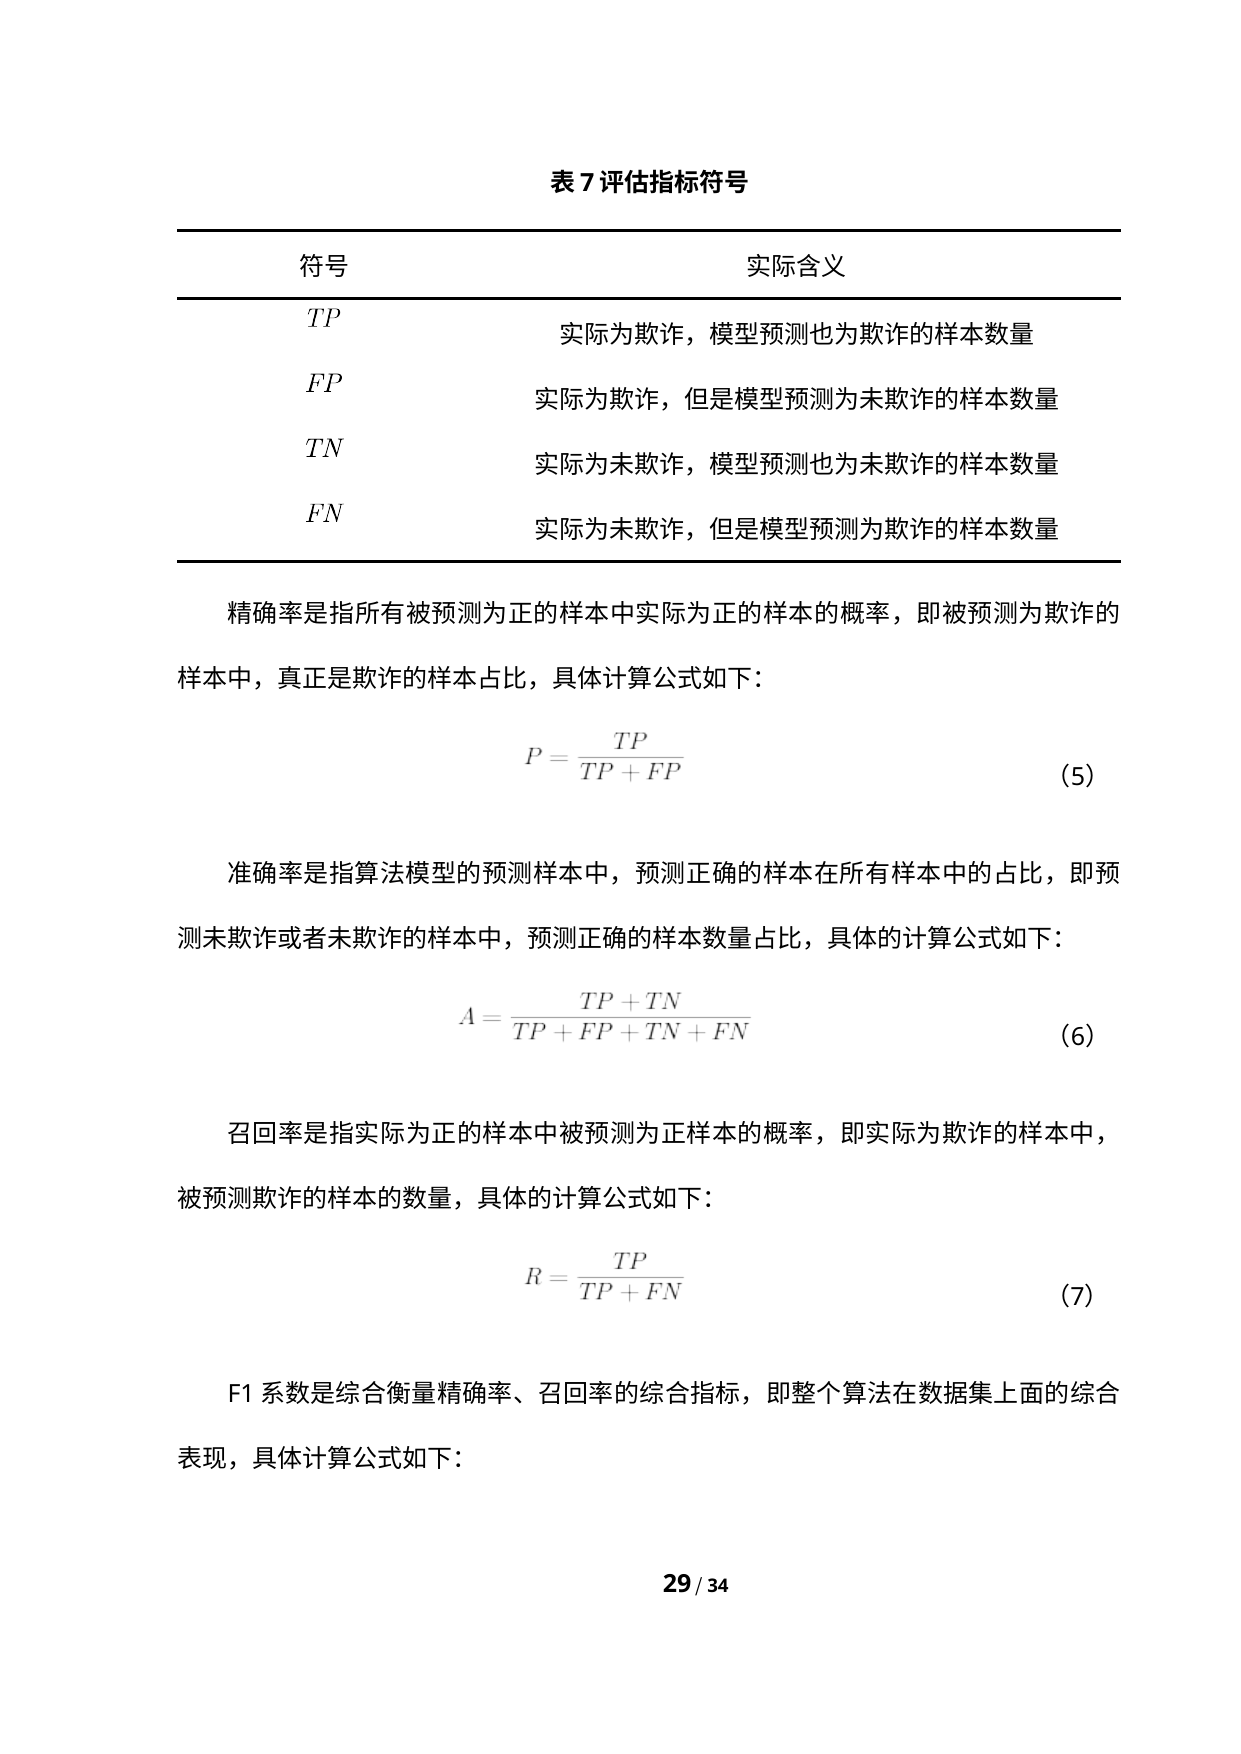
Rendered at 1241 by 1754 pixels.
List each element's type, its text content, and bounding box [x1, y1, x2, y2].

text 召回率是指实际为正的样本中被预测为正样本的概率，即实际为欺诈的样本中，被预测欺诈的样本的数量，具体的计算公式如下： [177, 1099, 1122, 1229]
table_cell 实际为欺诈，模型预测也为欺诈的样本数量 [472, 300, 1121, 365]
table_header （7） [1034, 1246, 1121, 1343]
table_cell [177, 365, 472, 430]
table_cell [177, 430, 472, 495]
table_cell 实际为未欺诈，但是模型预测为欺诈的样本数量 [472, 495, 1121, 560]
table_header [178, 726, 1034, 823]
text 精确率是指所有被预测为正的样本中实际为正的样本的概率，即被预测为欺诈的样本中，真正是欺诈的样本占比，具体计算公式如下： [177, 579, 1122, 709]
table_header 符号 [177, 232, 472, 297]
table_cell [177, 300, 472, 365]
table_header [177, 1246, 1033, 1343]
table_header 实际含义 [472, 232, 1121, 297]
table_header （6） [1034, 986, 1122, 1083]
text 准确率是指算法模型的预测样本中，预测正确的样本在所有样本中的占比，即预测未欺诈或者未欺诈的样本中，预测正确的样本数量占比，具体的计算公式如下： [177, 839, 1122, 969]
table_header （5） [1034, 726, 1122, 823]
text F1系数是综合衡量精确率、召回率的综合指标，即整个算法在数据集上面的综合表现，具体计算公式如下： [177, 1359, 1122, 1489]
table_cell 实际为未欺诈，模型预测也为未欺诈的样本数量 [472, 430, 1121, 495]
table_header [178, 986, 1034, 1083]
table_cell 实际为欺诈，但是模型预测为未欺诈的样本数量 [472, 365, 1121, 430]
table_cell [177, 495, 472, 560]
